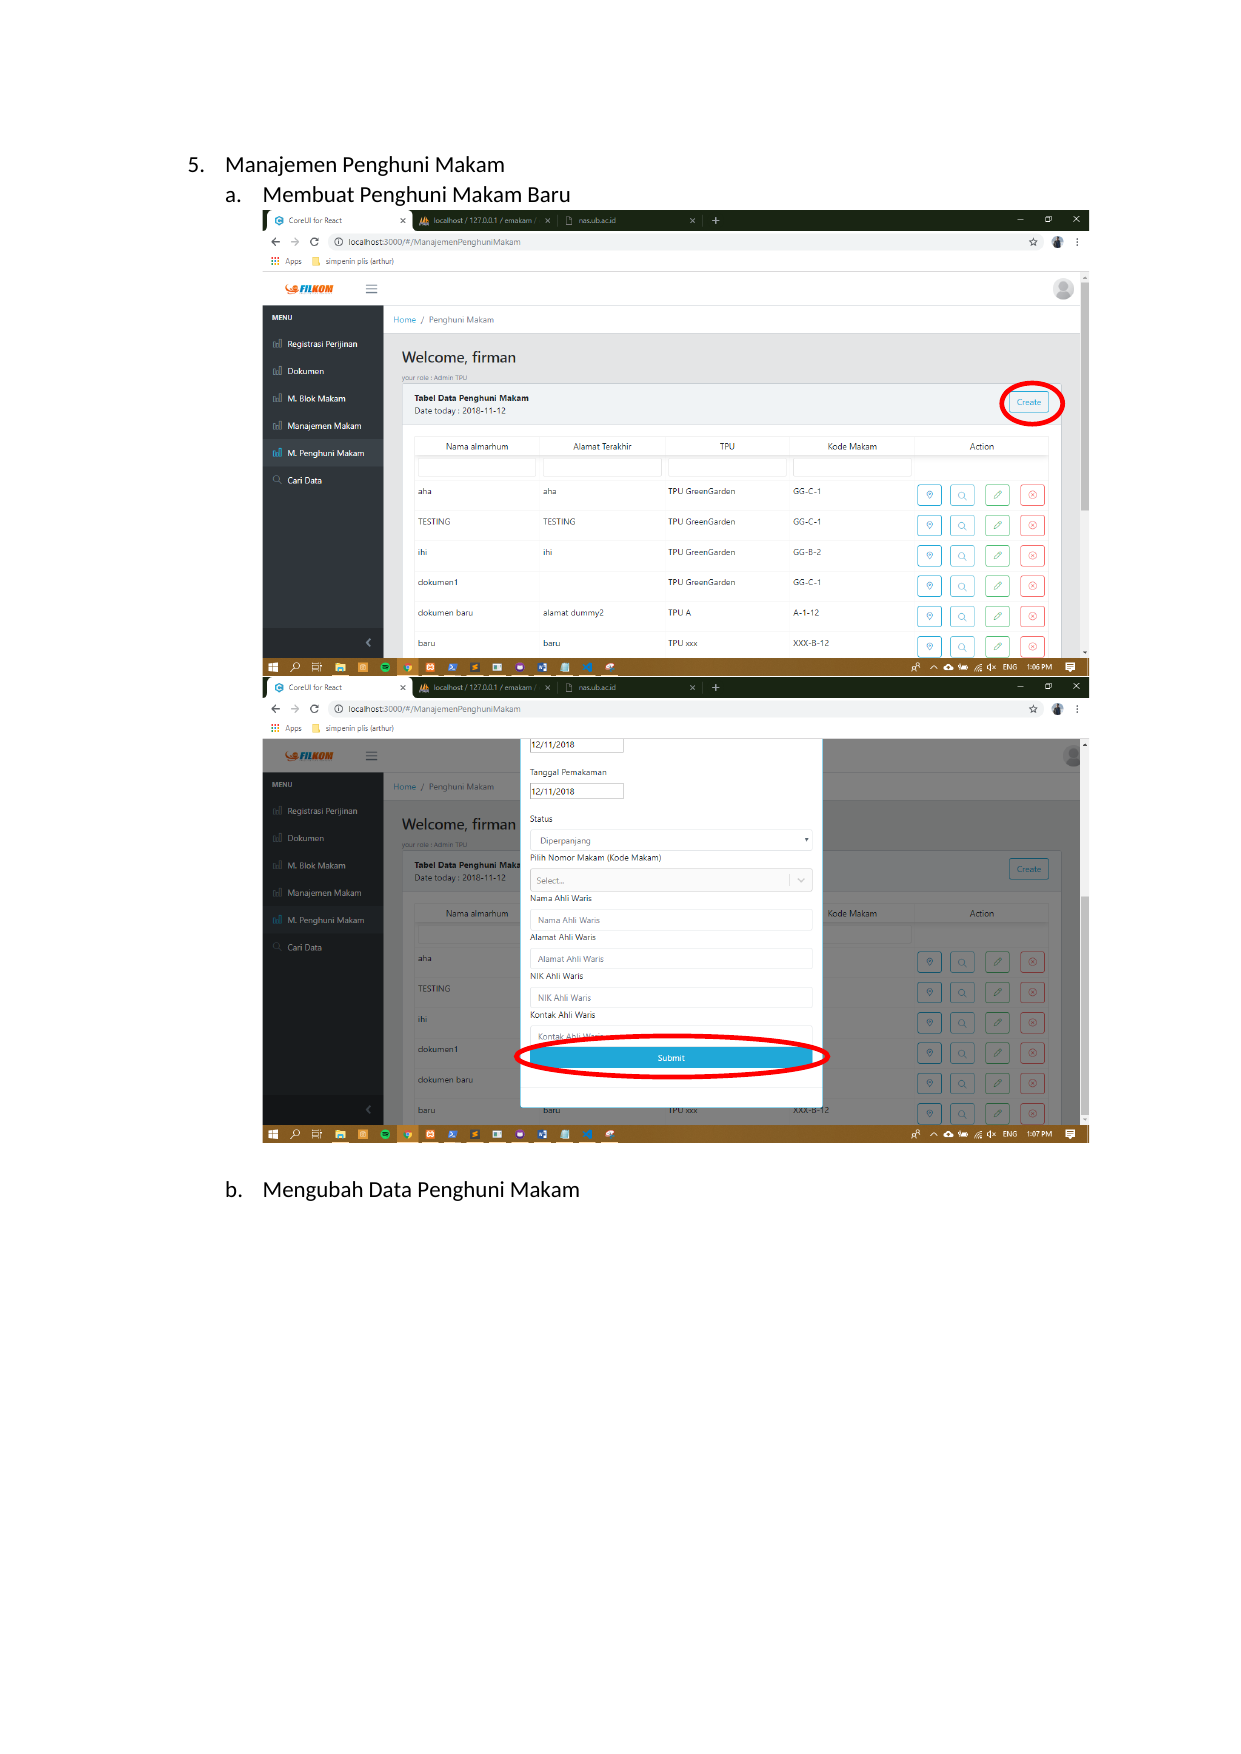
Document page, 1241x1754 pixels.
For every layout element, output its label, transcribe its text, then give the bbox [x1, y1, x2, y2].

list Membuat Penghuni Makam Baru [225, 180, 1090, 208]
picture [262, 210, 1090, 676]
list Manajemen Penghuni Makam [187, 150, 1090, 178]
list Mengubah Data Penghuni Makam [225, 1175, 1090, 1203]
picture [262, 677, 1090, 1143]
